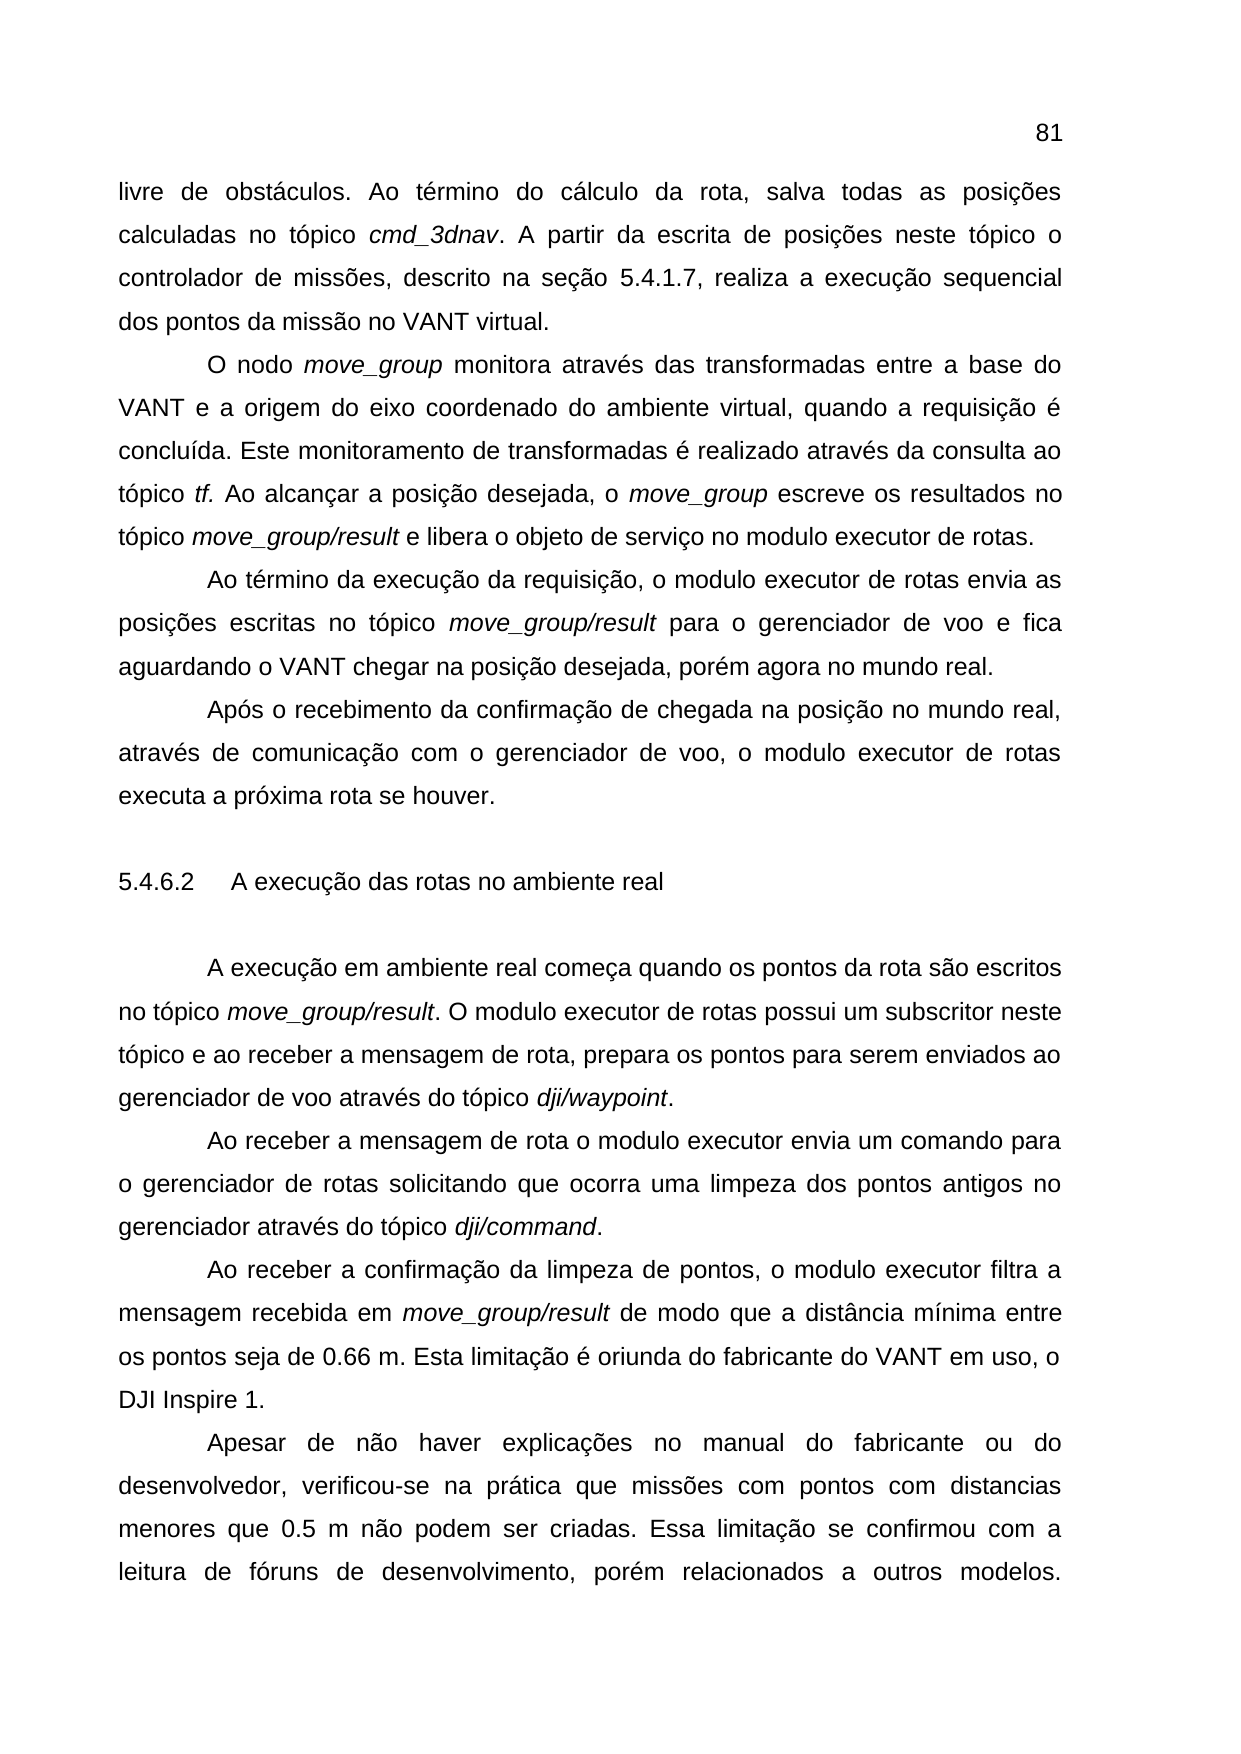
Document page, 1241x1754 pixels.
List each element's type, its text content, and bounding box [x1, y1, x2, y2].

text O nodo move_group monitora através das transformadas entre a base do VANT e a origem do eixo coordenado do ambiente virtual, quando a requisição é concluída. Este monitoramento de transformadas é realizado através da consulta ao tópico tf. Ao alcançar a posição desejada, o move_group escreve os resultados no tópico move_group/result e libera o objeto de serviço no modulo executor de rotas. [118, 350, 1063, 551]
text A execução em ambiente real começa quando os pontos da rota são escritos no tópico move_group/result. O modulo executor de rotas possui um subscritor neste tópico e ao receber a mensagem de rota, prepara os pontos para serem enviados ao gerenciador de voo através do tópico dji/waypoint. [118, 953, 1063, 1112]
text Ao término da execução da requisição, o modulo executor de rotas envia as posições escritas no tópico move_group/result para o gerenciador de voo e fica aguardando o VANT chegar na posição desejada, porém agora no mundo real. [118, 565, 1063, 680]
text Após o recebimento da confirmação de chegada na posição no mundo real, através de comunicação com o gerenciador de voo, o modulo executor de rotas executa a próxima rota se houver. [118, 695, 1063, 810]
text Ao receber a mensagem de rota o modulo executor envia um comando para o gerenciador de rotas solicitando que ocorra uma limpeza dos pontos antigos no gerenciador através do tópico dji/command. [118, 1126, 1063, 1241]
subtitle A execução das rotas no ambiente real [118, 867, 1063, 896]
text Ao receber a confirmação da limpeza de pontos, o modulo executor filtra a mensagem recebida em move_group/result de modo que a distância mínima entre os pontos seja de 0.66 m. Esta limitação é oriunda do fabricante do VANT em uso, o DJI Inspire 1. [118, 1255, 1063, 1413]
